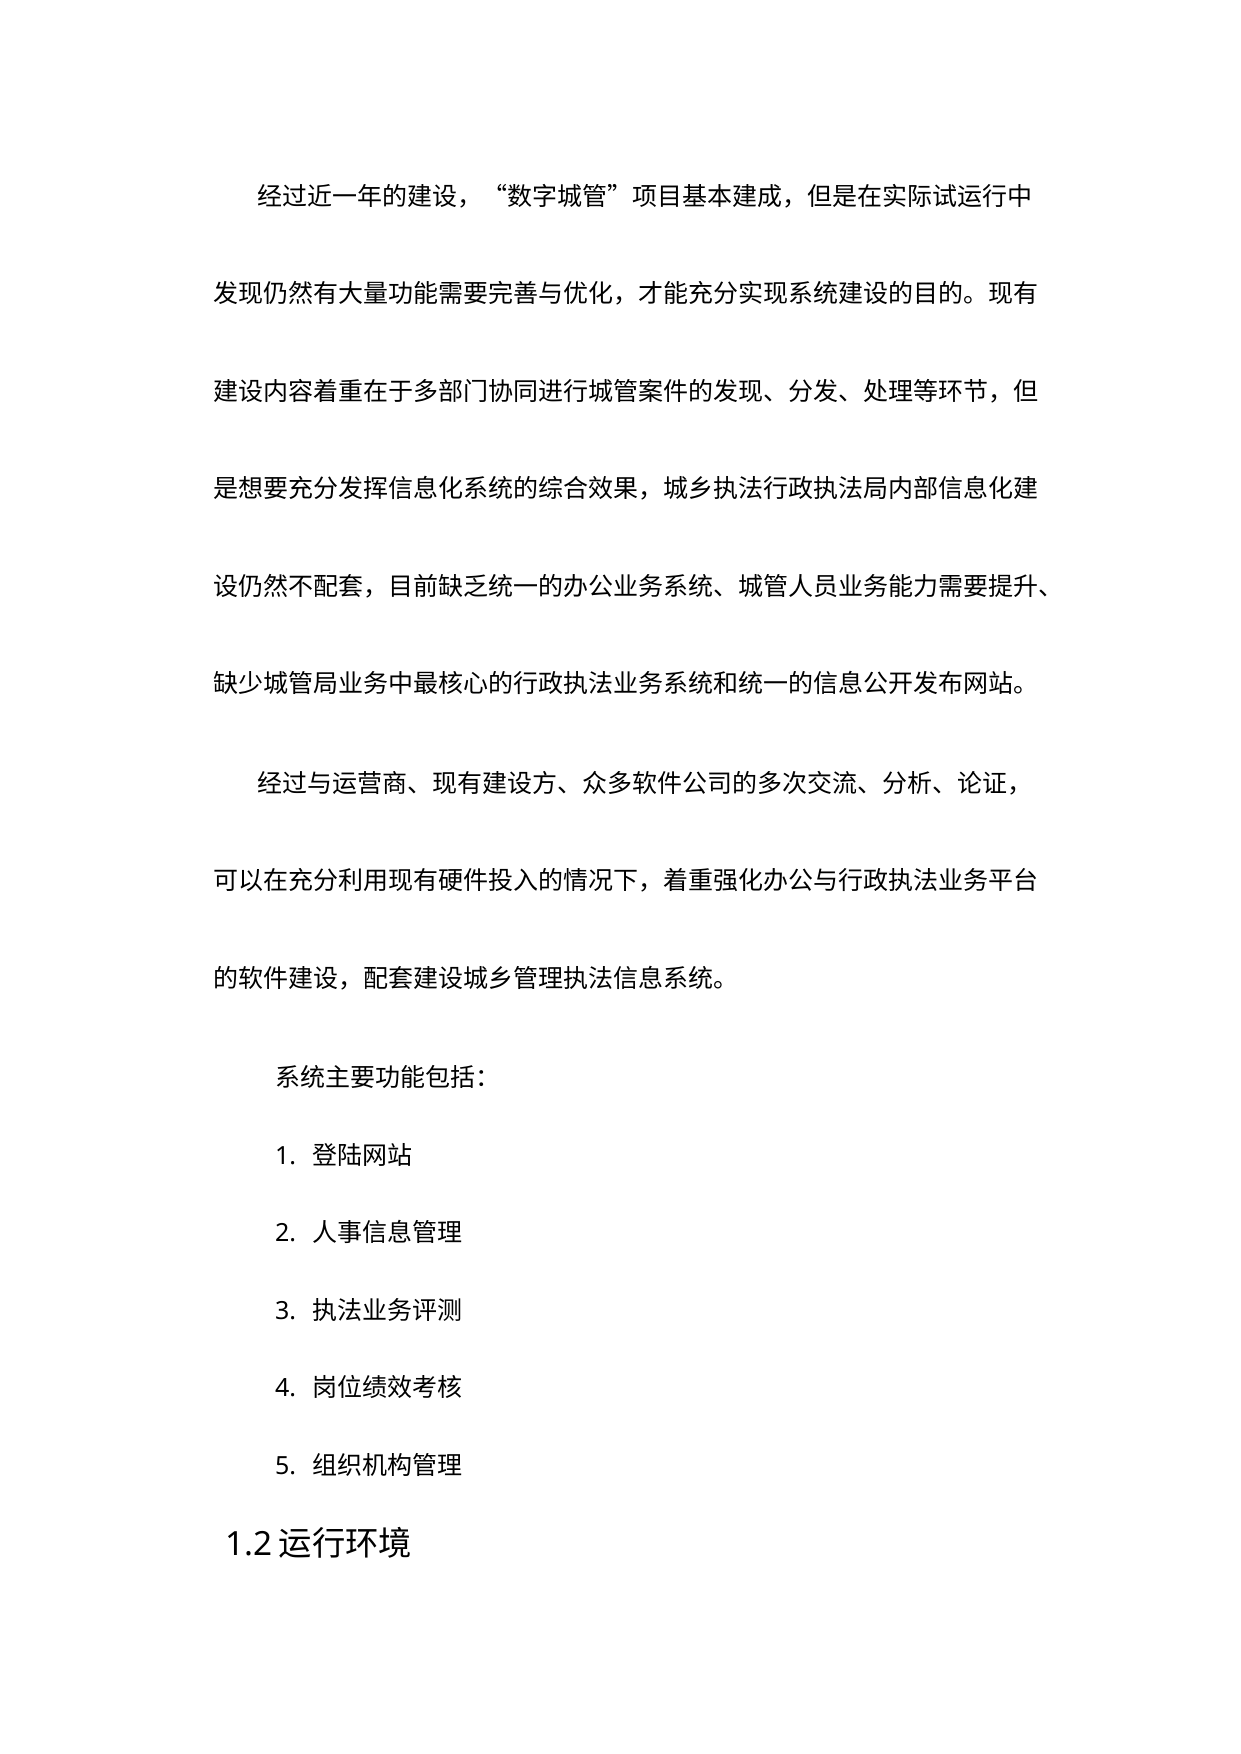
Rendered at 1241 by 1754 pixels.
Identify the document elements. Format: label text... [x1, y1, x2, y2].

text 经过与运营商、现有建设方、众多软件公司的多次交流、分析、论证，可以在充分利用现有硬件投入的情况下，着重强化办公与行政执法业务平台的软件建设，配套建设城乡管理执法信息系统。 [213, 749, 1053, 1009]
list 组织机构管理 [275, 1431, 1053, 1496]
list 执法业务评测 [275, 1276, 1053, 1341]
list 人事信息管理 [275, 1198, 1053, 1263]
text 系统主要功能包括： [187, 1043, 1053, 1108]
text 经过近一年的建设，“数字城管”项目基本建成，但是在实际试运行中发现仍然有大量功能需要完善与优化，才能充分实现系统建设的目的。现有建设内容着重在于多部门协同进行城管案件的发现、分发、处理等环节，但是想要充分发挥信息化系统的综合效果，城乡执法行政执法局内部信息化建设仍然不配套，目前缺乏统一的办公业务系统、城管人员业务能力需要提升、缺少城管局业务中最核心的行政执法业务系统和统一的信息公开发布网站。 [213, 162, 1053, 714]
list 1.2运行环境 [225, 1508, 1053, 1573]
list 岗位绩效考核 [275, 1353, 1053, 1418]
list 登陆网站 [275, 1121, 1053, 1186]
